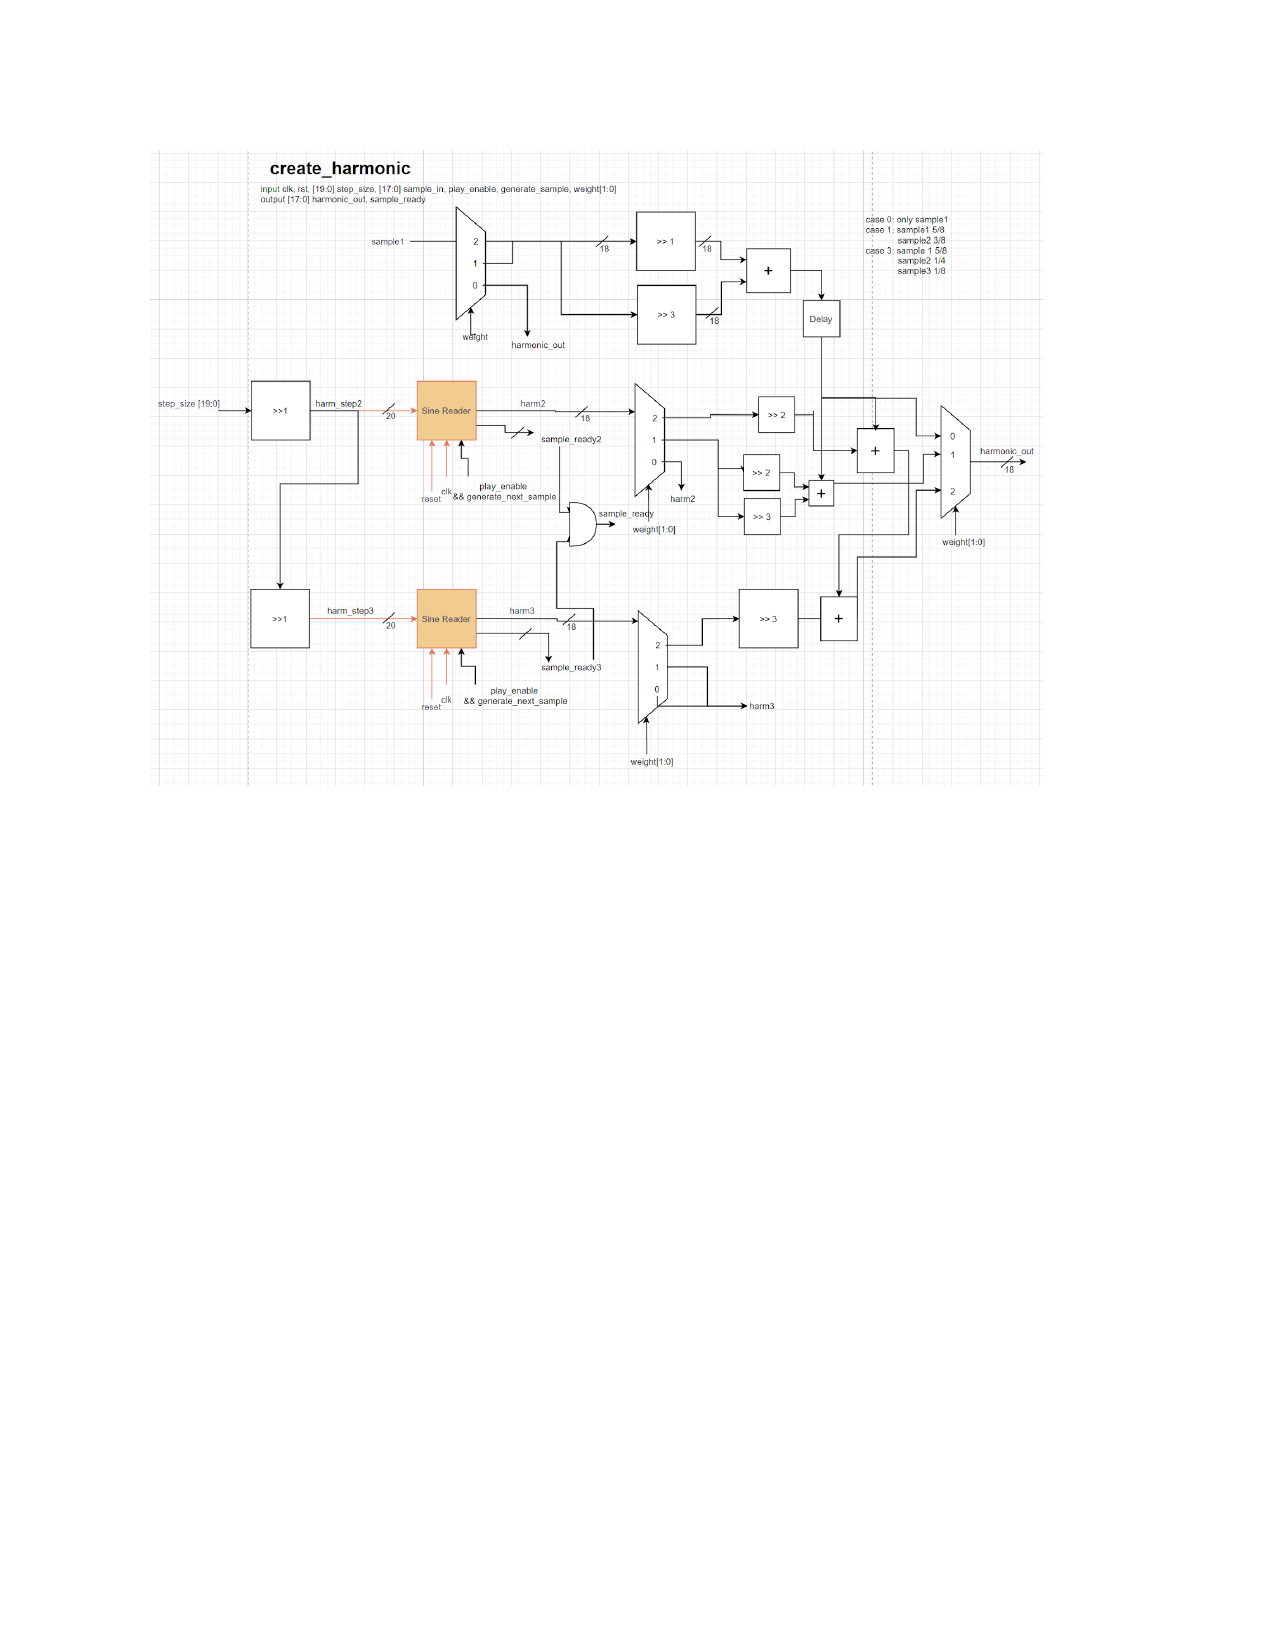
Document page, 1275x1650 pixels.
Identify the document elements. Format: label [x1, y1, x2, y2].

picture [150, 150, 1043, 786]
